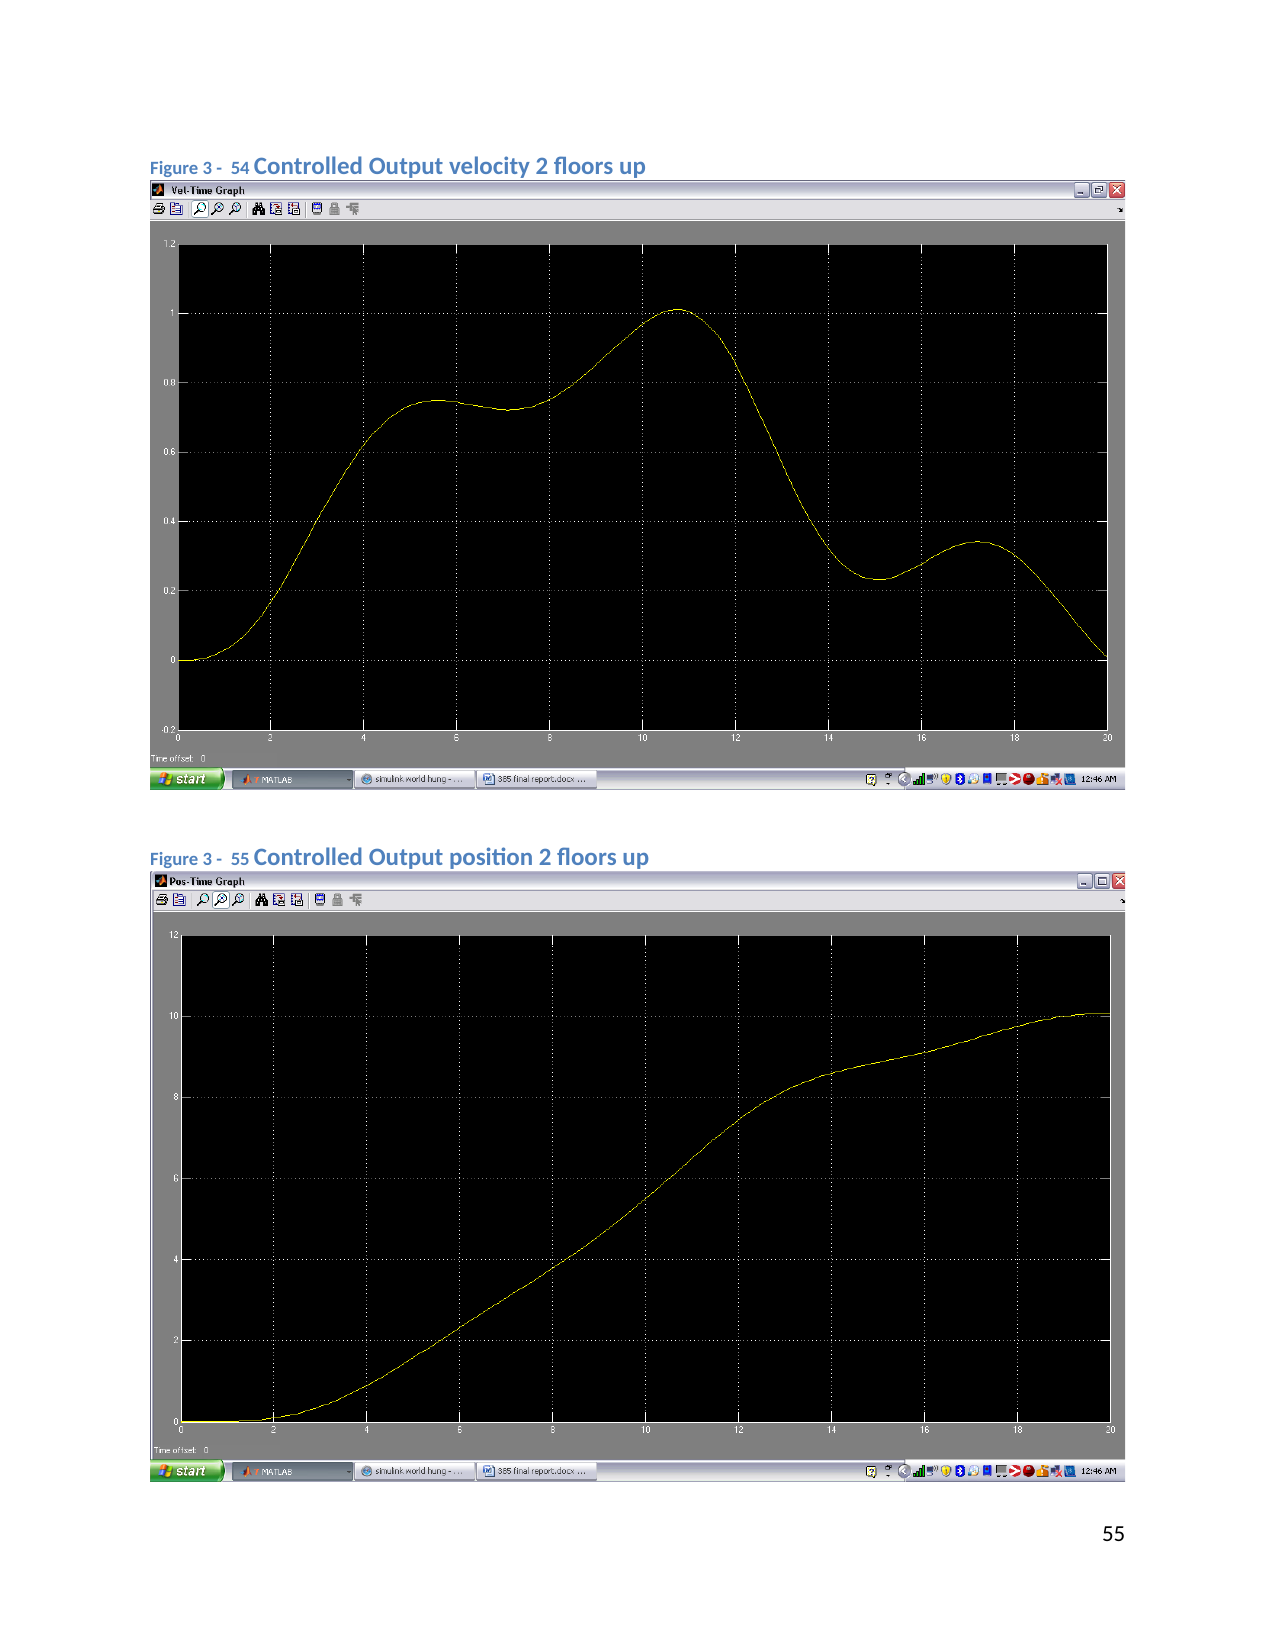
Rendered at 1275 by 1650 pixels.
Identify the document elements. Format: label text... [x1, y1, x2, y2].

picture [150, 871, 1125, 1482]
picture [150, 180, 1125, 790]
text Figure 3 - 54 Controlled Output velocity 2 floors up [150, 150, 1125, 180]
text Figure 3 - 55 Controlled Output position 2 floors up [150, 841, 1125, 871]
